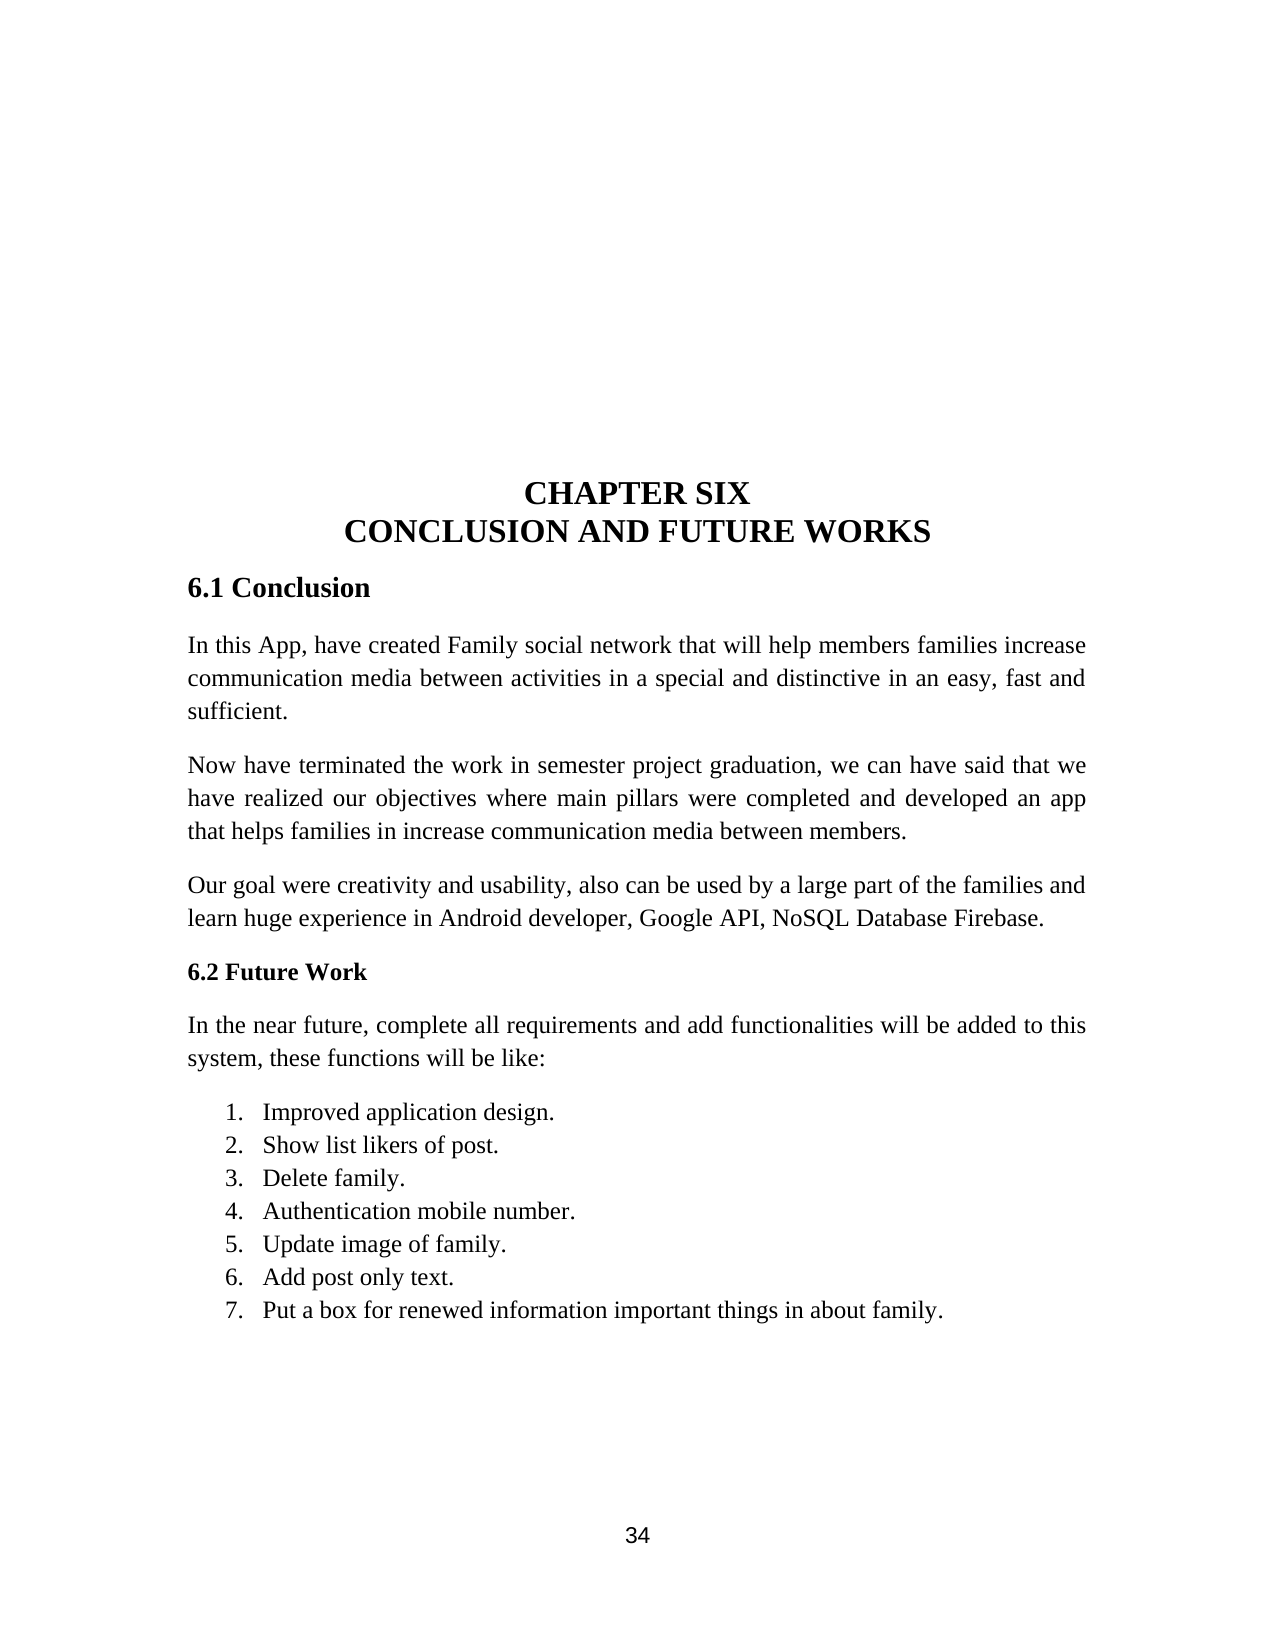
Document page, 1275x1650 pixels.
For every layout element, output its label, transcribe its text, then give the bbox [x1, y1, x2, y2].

text Our goal were creativity and usability, also can be used by a large part of the families and learn huge experience in Android developer, Google API, NoSQL Database Firebase. [187, 870, 1087, 932]
text CONCLUSION AND FUTURE WORKS [187, 511, 1087, 550]
list Authentication mobile number. [225, 1196, 1087, 1225]
list Delete family. [225, 1163, 1087, 1192]
text In this App, have created Family social network that will help members families increase communication media between activities in a special and distinctive in an easy, fast and sufficient. [187, 630, 1087, 725]
subtitle CHAPTER SIX [187, 473, 1087, 511]
list Show list likers of post. [225, 1130, 1087, 1159]
text Now have terminated the work in semester project graduation, we can have said that we have realized our objectives where main pillars were completed and developed an app that helps families in increase communication media between members. [187, 750, 1087, 845]
list Put a box for renewed information important things in about family. [225, 1296, 1087, 1324]
list Update image of family. [225, 1229, 1087, 1258]
list Add post only text. [225, 1262, 1087, 1291]
text 6.1 Conclusion [187, 571, 1087, 604]
text 6.2 Future Work [187, 957, 1087, 985]
text In the near future, complete all requirements and add functionalities will be added to this system, these functions will be like: [187, 1011, 1087, 1072]
list Improved application design. [225, 1097, 1087, 1126]
